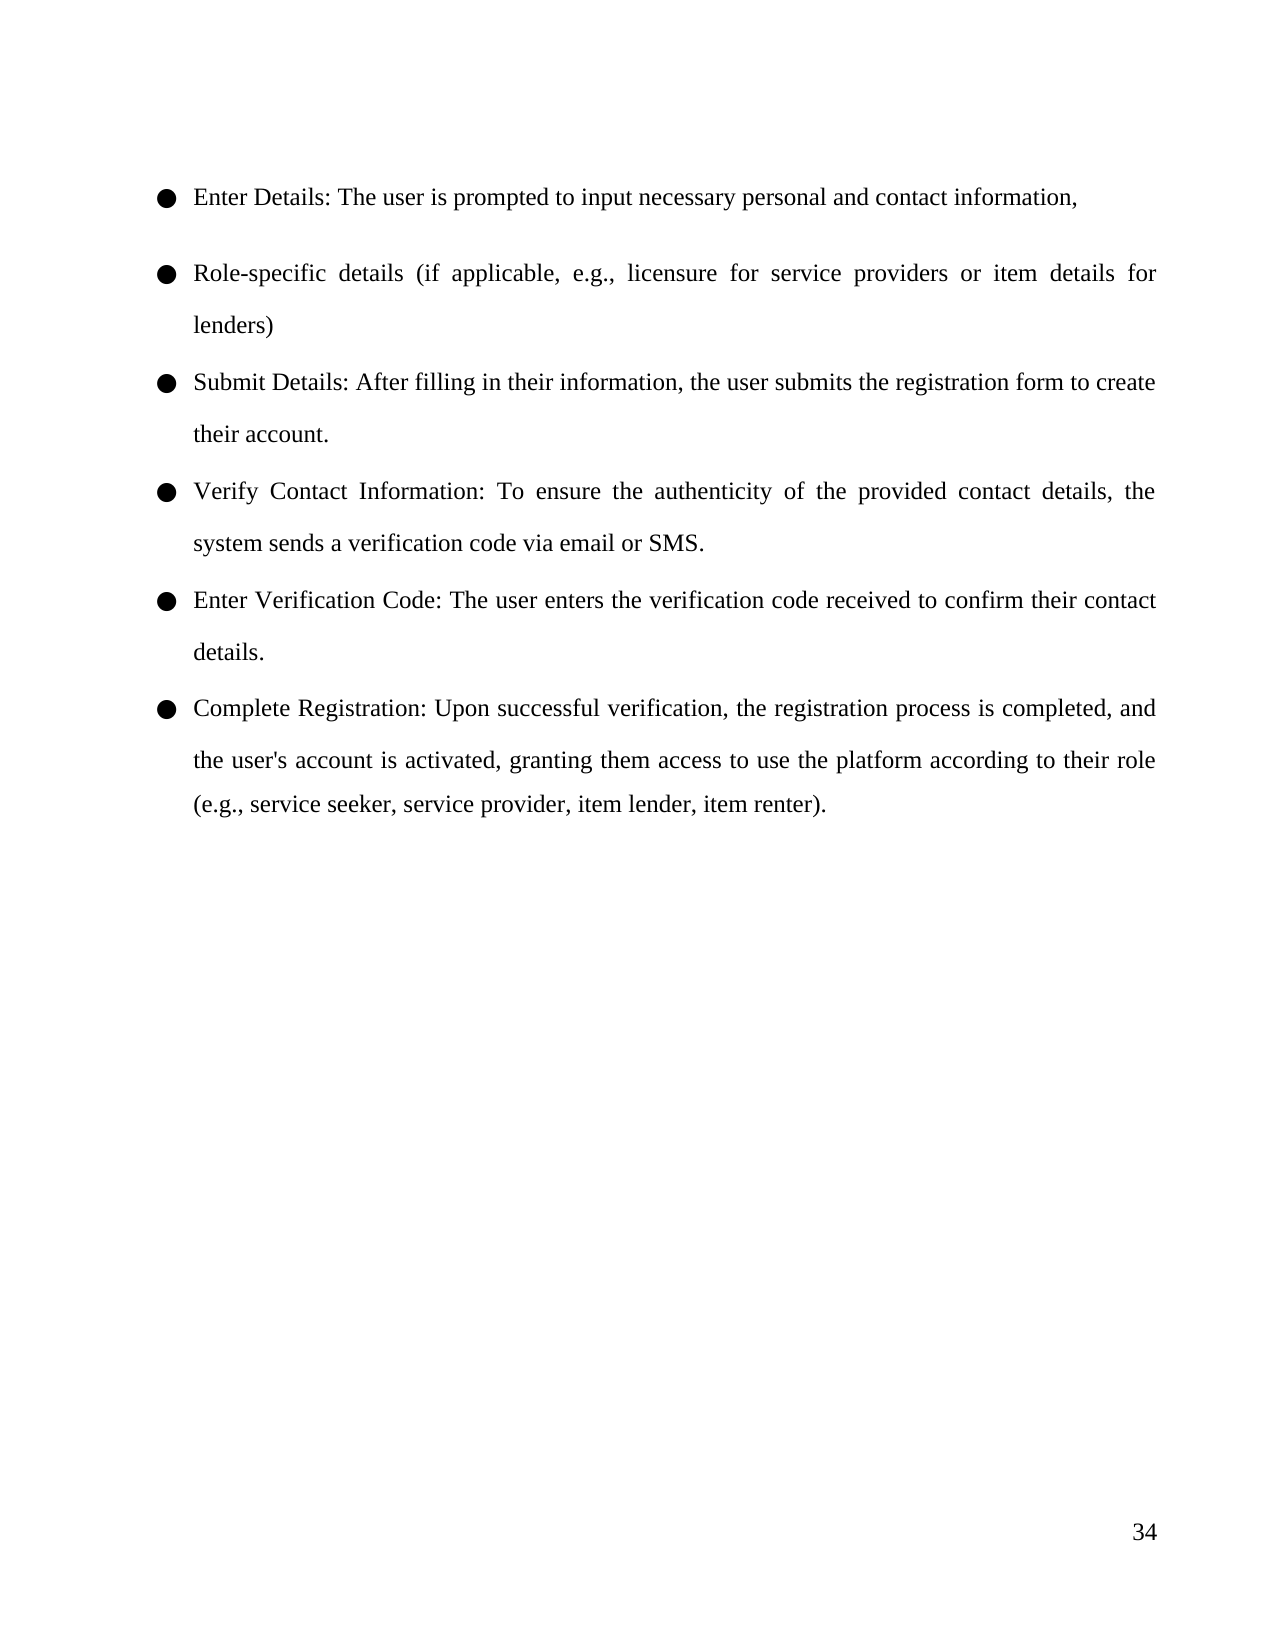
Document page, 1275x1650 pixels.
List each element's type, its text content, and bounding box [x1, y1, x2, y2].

list Complete Registration: Upon successful verification, the registration process is completed, and the user's account is activated, granting them access to use the platform according to their role (e.g., service seeker, service provider, item lender, item renter). [156, 680, 1157, 817]
list Enter Details: The user is prompted to input necessary personal and contact information, [156, 168, 1157, 219]
list Enter Verification Code: The user enters the verification code received to confirm their contact details. [156, 571, 1157, 666]
list Submit Details: After filling in their information, the user submits the registration form to create their account. [156, 354, 1157, 448]
list Role-specific details (if applicable, e.g., licensure for service providers or item details for lenders) [156, 245, 1157, 339]
list Verify Contact Information: To ensure the authenticity of the provided contact details, the system sends a verification code via email or SMS. [156, 462, 1157, 557]
